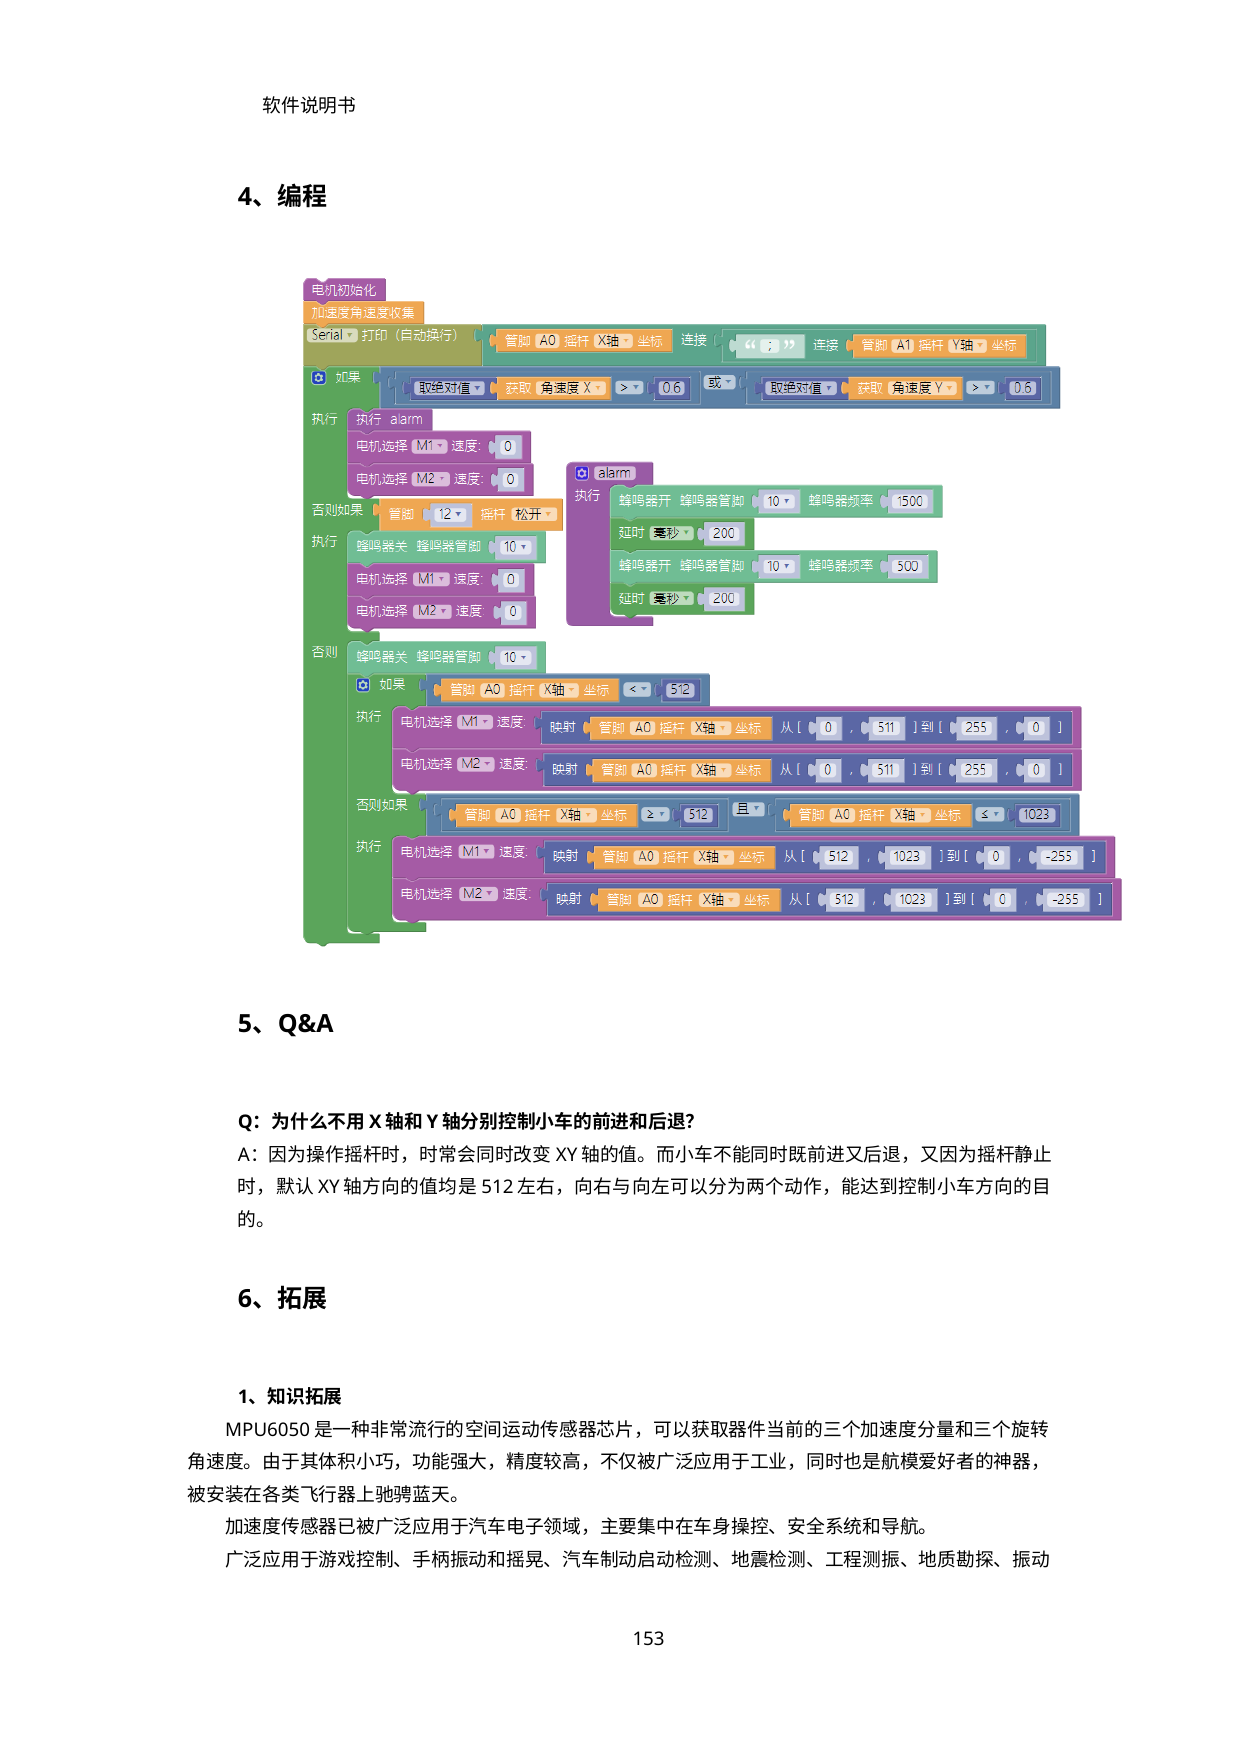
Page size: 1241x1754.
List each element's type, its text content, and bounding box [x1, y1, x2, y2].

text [187, 1542, 1053, 1574]
text 加速度传感器已被广泛应用于汽车电子领域，主要集中在车身操控、安全系统和导航。 [187, 1509, 1053, 1542]
text Q：为什么不用X轴和Y轴分别控制小车的前进和后退？ [238, 1104, 1053, 1137]
text MPU6050是一种非常流行的空间运动传感器芯片，可以获取器件当前的三个加速度分量和三个旋转角速度。由于其体积小巧，功能强大，精度较高，不仅被广泛应用于工业，同时也是航模爱好者的神器，被安装在各类飞行器上驰骋蓝天。 [187, 1412, 1053, 1509]
subtitle Q&A [238, 989, 1053, 1054]
subtitle 拓展 [238, 1264, 1053, 1329]
text 1、知识拓展 [238, 1379, 1053, 1412]
text A：因为操作摇杆时，时常会同时改变XY轴的值。而小车不能同时既前进又后退，又因为摇杆静止时，默认XY轴方向的值均是512左右，向右与向左可以分为两个动作，能达到控制小车方向的目的。 [238, 1137, 1053, 1234]
subtitle 编程 [238, 162, 1053, 227]
picture [300, 277, 1133, 948]
